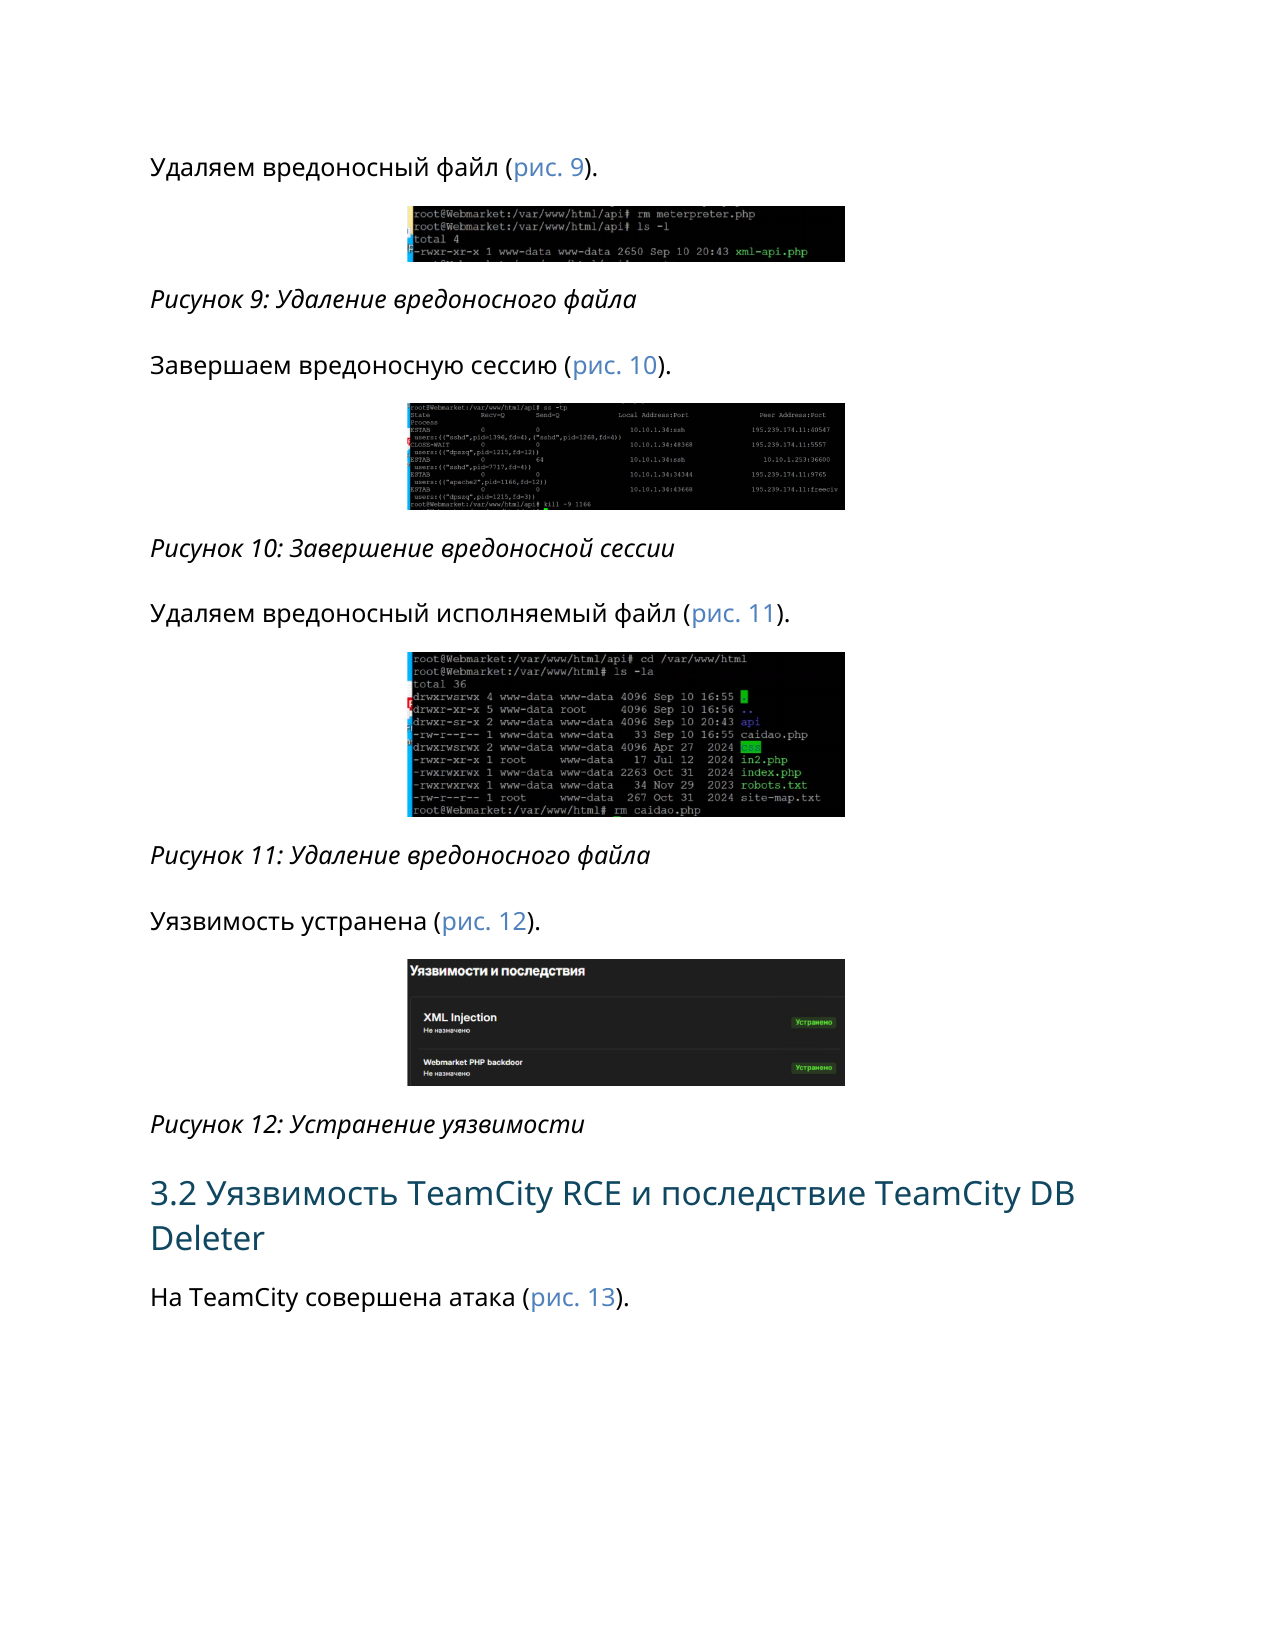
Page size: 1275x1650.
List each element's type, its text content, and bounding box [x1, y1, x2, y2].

text На TeamCity совершена атака (рис. 13). [150, 1279, 1125, 1313]
table_header Рисунок 12: Устранение уязвимости [139, 956, 1114, 1153]
table_header Рисунок 11: Удаление вредоносного файла [139, 648, 1114, 884]
text Удаляем вредоносный исполняемый файл (рис. 11). [150, 596, 1125, 629]
table_header Рисунок 9: Удаление вредоносного файла [139, 203, 1114, 328]
picture [407, 206, 845, 262]
picture [407, 403, 845, 510]
text Завершаем вредоносную сессию (рис. 10). [150, 347, 1125, 381]
text Удаляем вредоносный файл (рис. 9). [150, 150, 1125, 184]
text Уязвимость устранена (рис. 12). [150, 903, 1125, 937]
picture [407, 959, 845, 1086]
subtitle 3.2 Уязвимость TeamCity RCE и последствие TeamCity DB Deleter [150, 1169, 1125, 1260]
picture [407, 652, 845, 817]
table_header Рисунок 10: Завершение вредоносной сессии [139, 400, 1114, 577]
